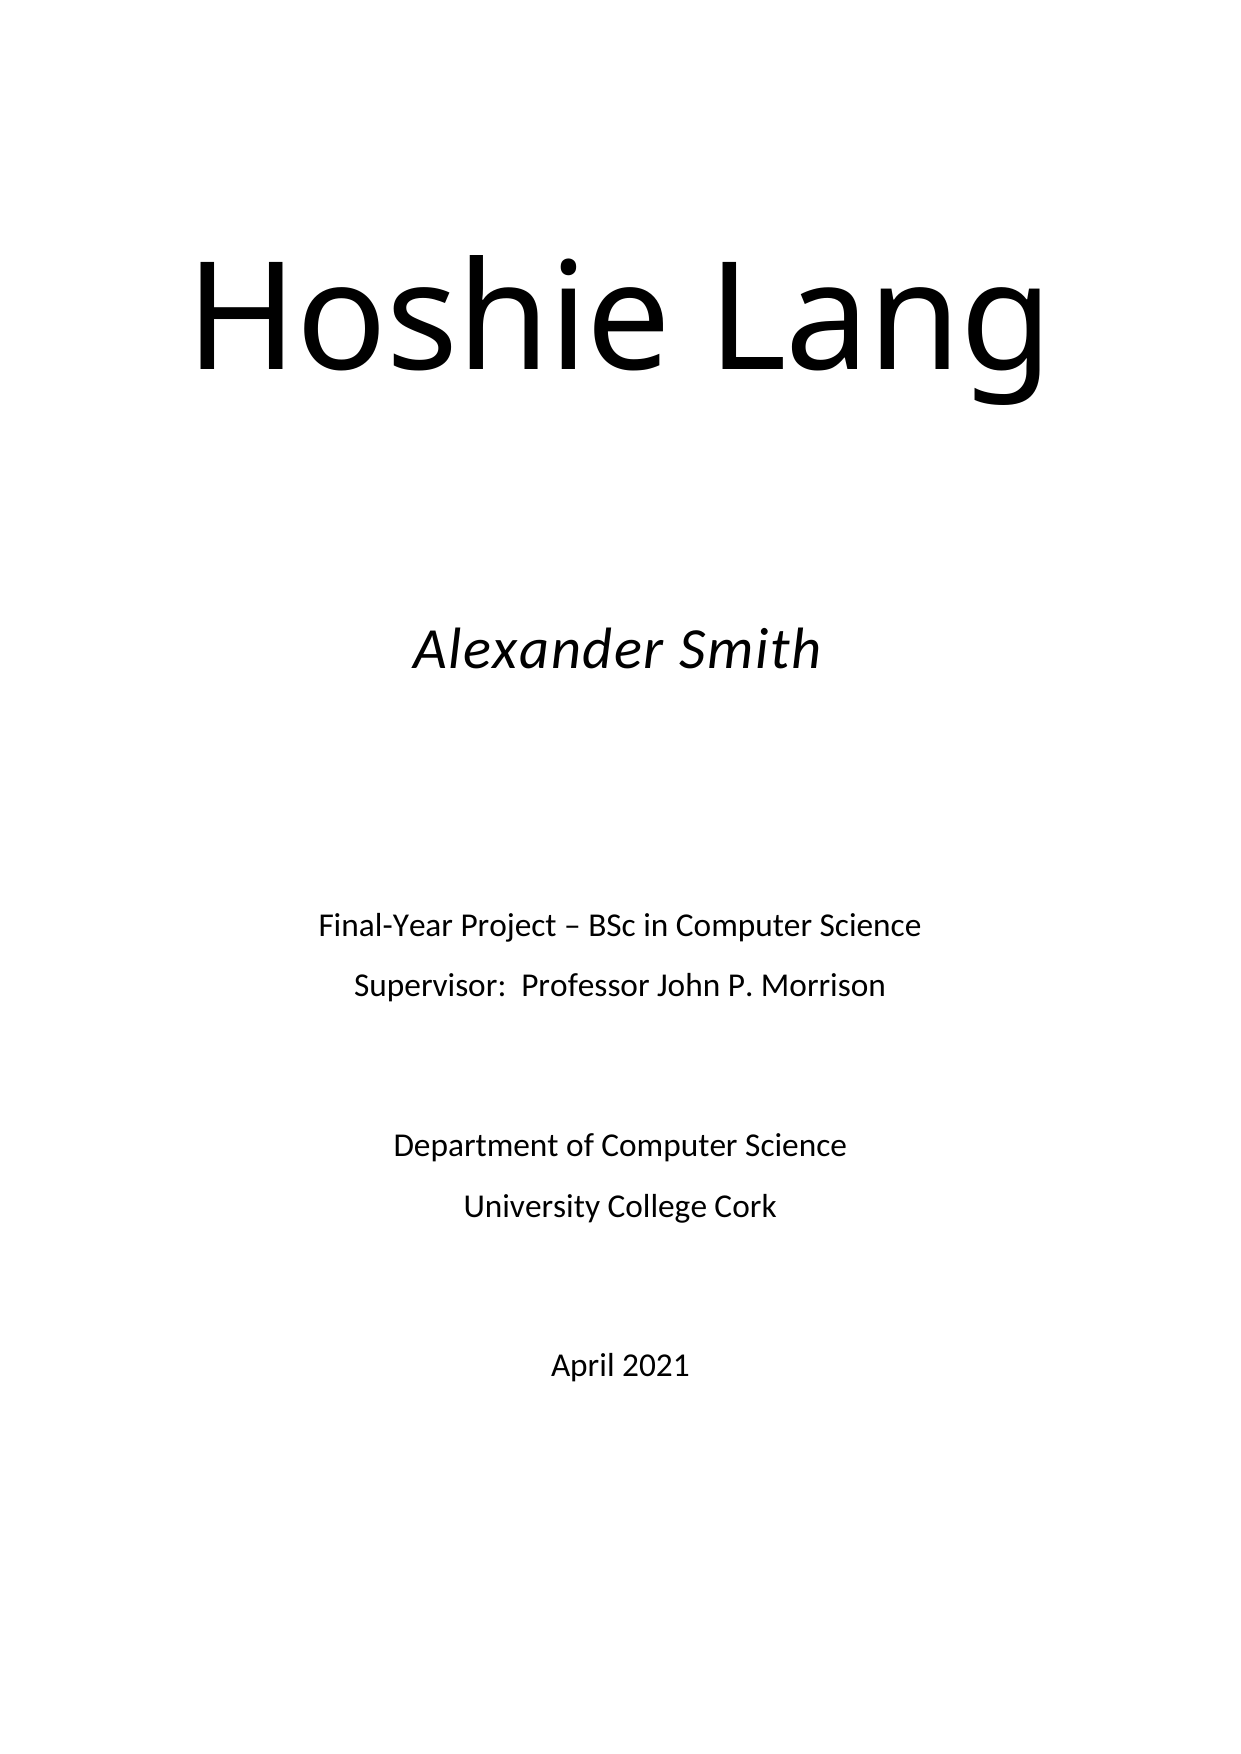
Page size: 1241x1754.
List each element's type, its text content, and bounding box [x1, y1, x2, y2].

subtitle Alexander Smith [171, 612, 1069, 683]
text Final-Year Project – BSc in Computer Science [171, 903, 1069, 944]
text Supervisor: Professor John P. Morrison [171, 964, 1069, 1005]
title Hoshie Lang [171, 209, 1069, 413]
text University College Cork [171, 1184, 1069, 1225]
text April 2021 [171, 1344, 1069, 1385]
text Department of Computer Science [171, 1124, 1069, 1165]
